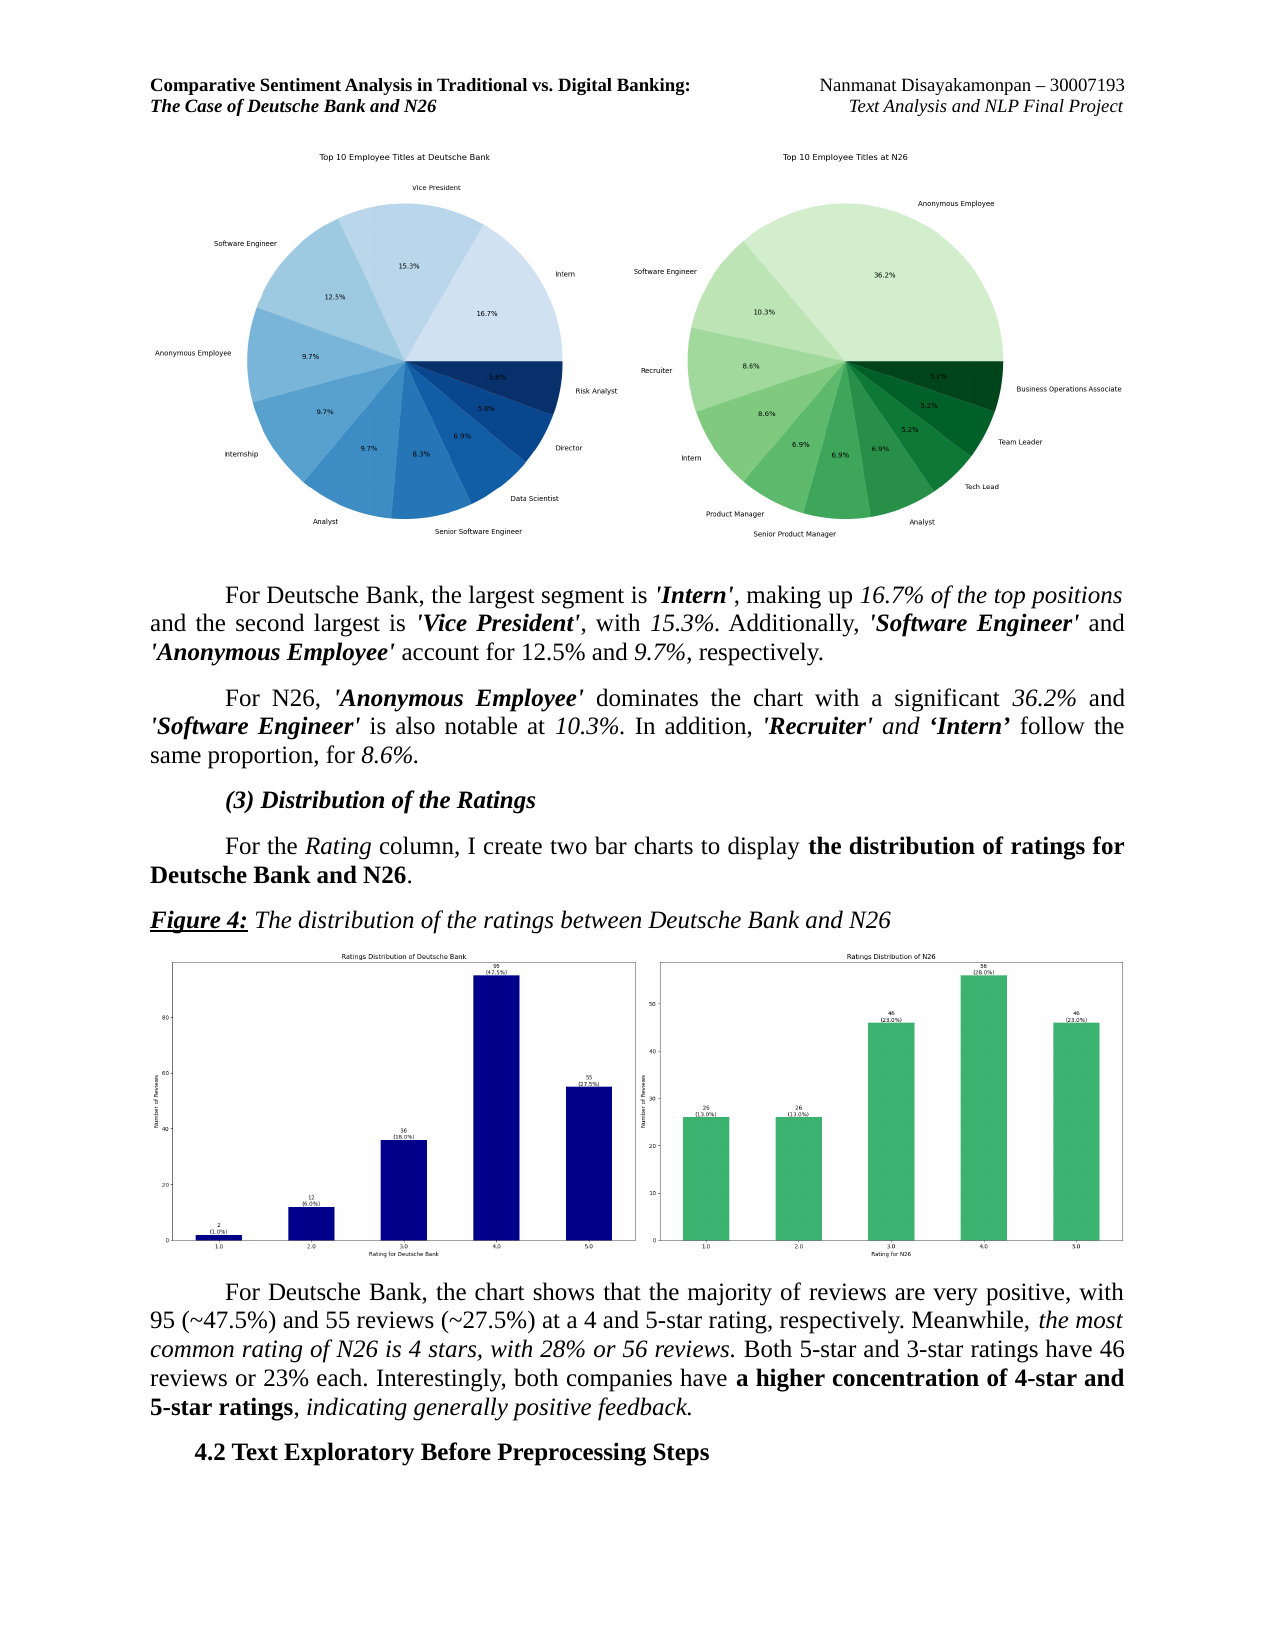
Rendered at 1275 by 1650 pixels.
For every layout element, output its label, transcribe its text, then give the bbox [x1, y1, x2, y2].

text For the Rating column, I create two bar charts to display the distribution of ratings for Deutsche Bank and N26. [150, 831, 1125, 888]
text (3) Distribution of the Ratings [150, 786, 1125, 814]
picture [150, 950, 1125, 1261]
text Figure 4: The distribution of the ratings between Deutsche Bank and N26 [150, 905, 1125, 934]
picture [150, 150, 1125, 563]
text For Deutsche Bank, the chart shows that the majority of reviews are very positive, with 95 (~47.5%) and 55 reviews (~27.5%) at a 4 and 5-star rating, respectively. Meanwhile, the most common rating of N26 is 4 stars, with 28% or 56 reviews. Both 5-star and 3-star ratings have 46 reviews or 23% each. Interestingly, both companies have a higher concentration of 4-star and 5-star ratings, indicating generally positive feedback. [150, 1277, 1125, 1421]
text For N26, 'Anonymous Employee' dominates the chart with a significant 36.2% and 'Software Engineer' is also notable at 10.3%. In addition, 'Recruiter' and ‘Intern’ follow the same proportion, for 8.6%. [150, 683, 1125, 769]
list 4.2 Text Exploratory Before Preprocessing Steps [194, 1437, 1125, 1466]
text For Deutsche Bank, the largest segment is 'Intern', making up 16.7% of the top positions and the second largest is 'Vice President', with 15.3%. Additionally, 'Software Engineer' and 'Anonymous Employee' account for 12.5% and 9.7%, respectively. [150, 580, 1125, 666]
